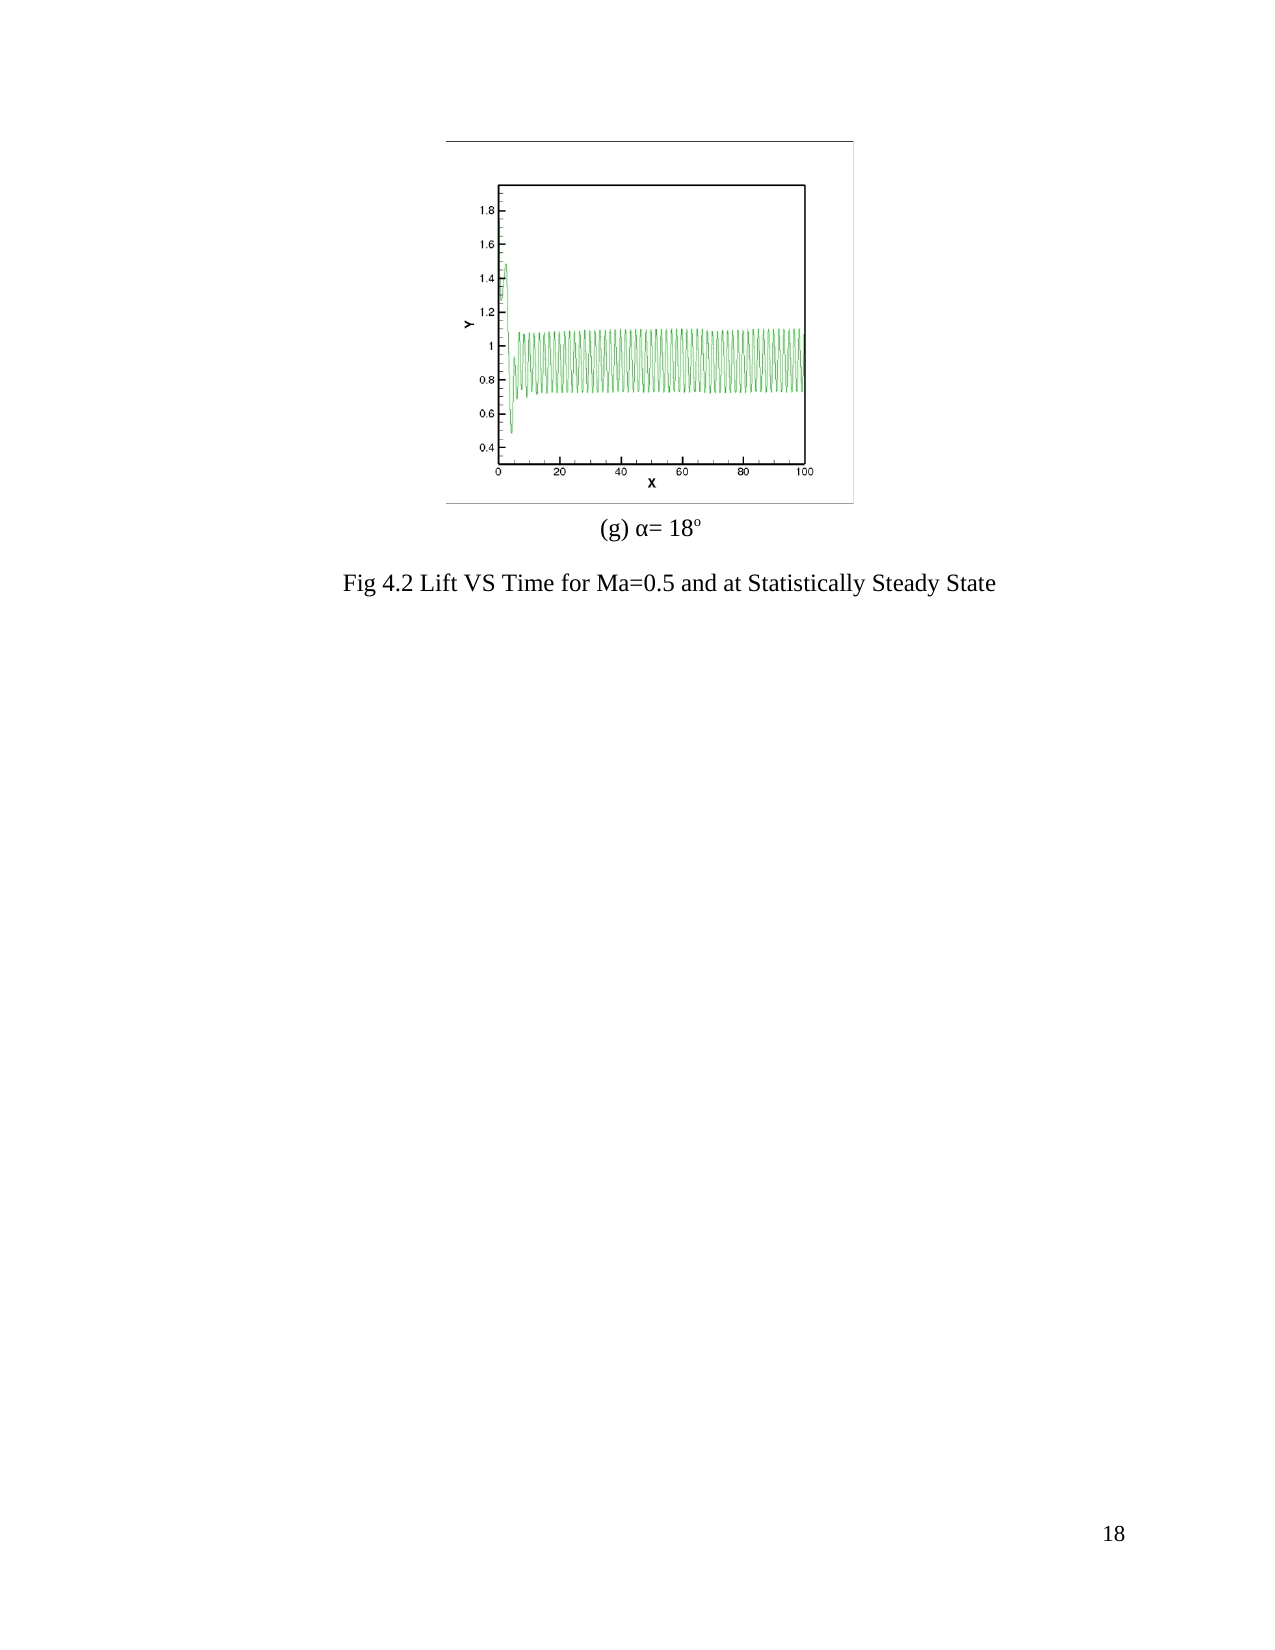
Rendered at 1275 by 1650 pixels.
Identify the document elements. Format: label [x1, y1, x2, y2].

picture [446, 141, 854, 504]
